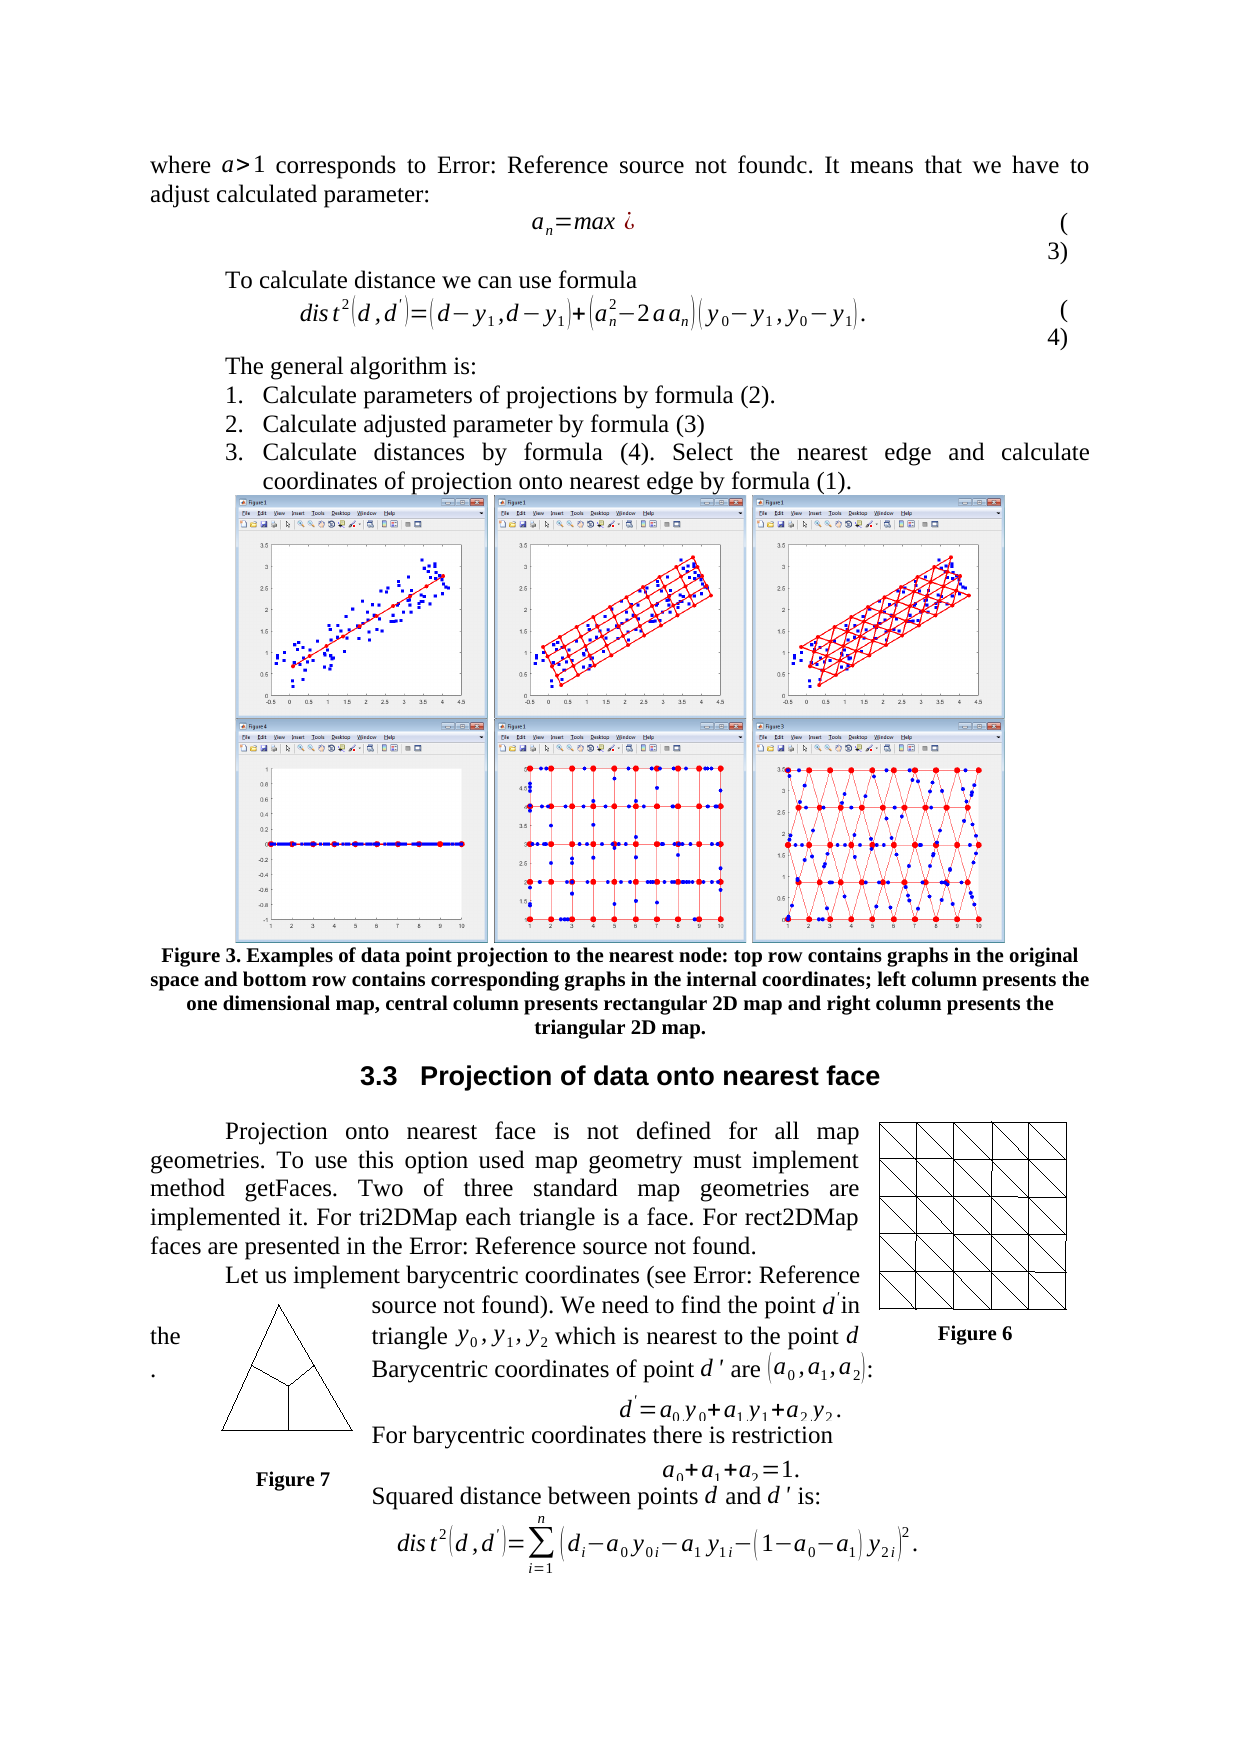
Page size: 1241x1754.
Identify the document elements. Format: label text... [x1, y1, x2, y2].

subtitle Projection of data onto nearest face [150, 1060, 1090, 1091]
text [150, 150, 1090, 207]
text The general algorithm is: [150, 351, 1090, 380]
table_header [139, 294, 1028, 351]
text Squared distance between points and is: [150, 1481, 1090, 1509]
table_header [139, 208, 1028, 265]
text Let us implement barycentric coordinates (see Figure 7). We need to find the point in the triangle which is nearest to the point . Barycentric coordinates of point are : [150, 1260, 1090, 1386]
table_header (4) [1029, 294, 1079, 351]
picture [494, 495, 747, 943]
list Calculate adjusted parameter by formula (3) [225, 409, 1090, 437]
list Calculate distances by formula (4). Select the nearest edge and calculate coordinates of projection onto nearest edge by formula (1). [225, 437, 1090, 495]
text Figure 5. Examples of data point projection to the nearest node: top row contains graphs in the original space and bottom row contains corresponding graphs in the internal coordinates; left column presents the one dimensional map, central column presents rectangular 2D map and right column presents the triangular 2D map. [150, 943, 1090, 1039]
text For barycentric coordinates there is restriction [150, 1421, 1090, 1449]
list Calculate parameters of projections by formula (2). [225, 380, 1090, 409]
text Projection onto nearest face is not defined for all map geometries. To use this option used map geometry must implement method getFaces. Two of three standard map geometries are implemented it. For tri2DMap each triangle is a face. For rect2DMap faces are presented in the Figure 6. [150, 1116, 1090, 1260]
text To calculate distance we can use formula [150, 265, 1090, 294]
table_header (3) [1029, 208, 1079, 265]
picture [235, 495, 488, 943]
picture [752, 495, 1005, 943]
